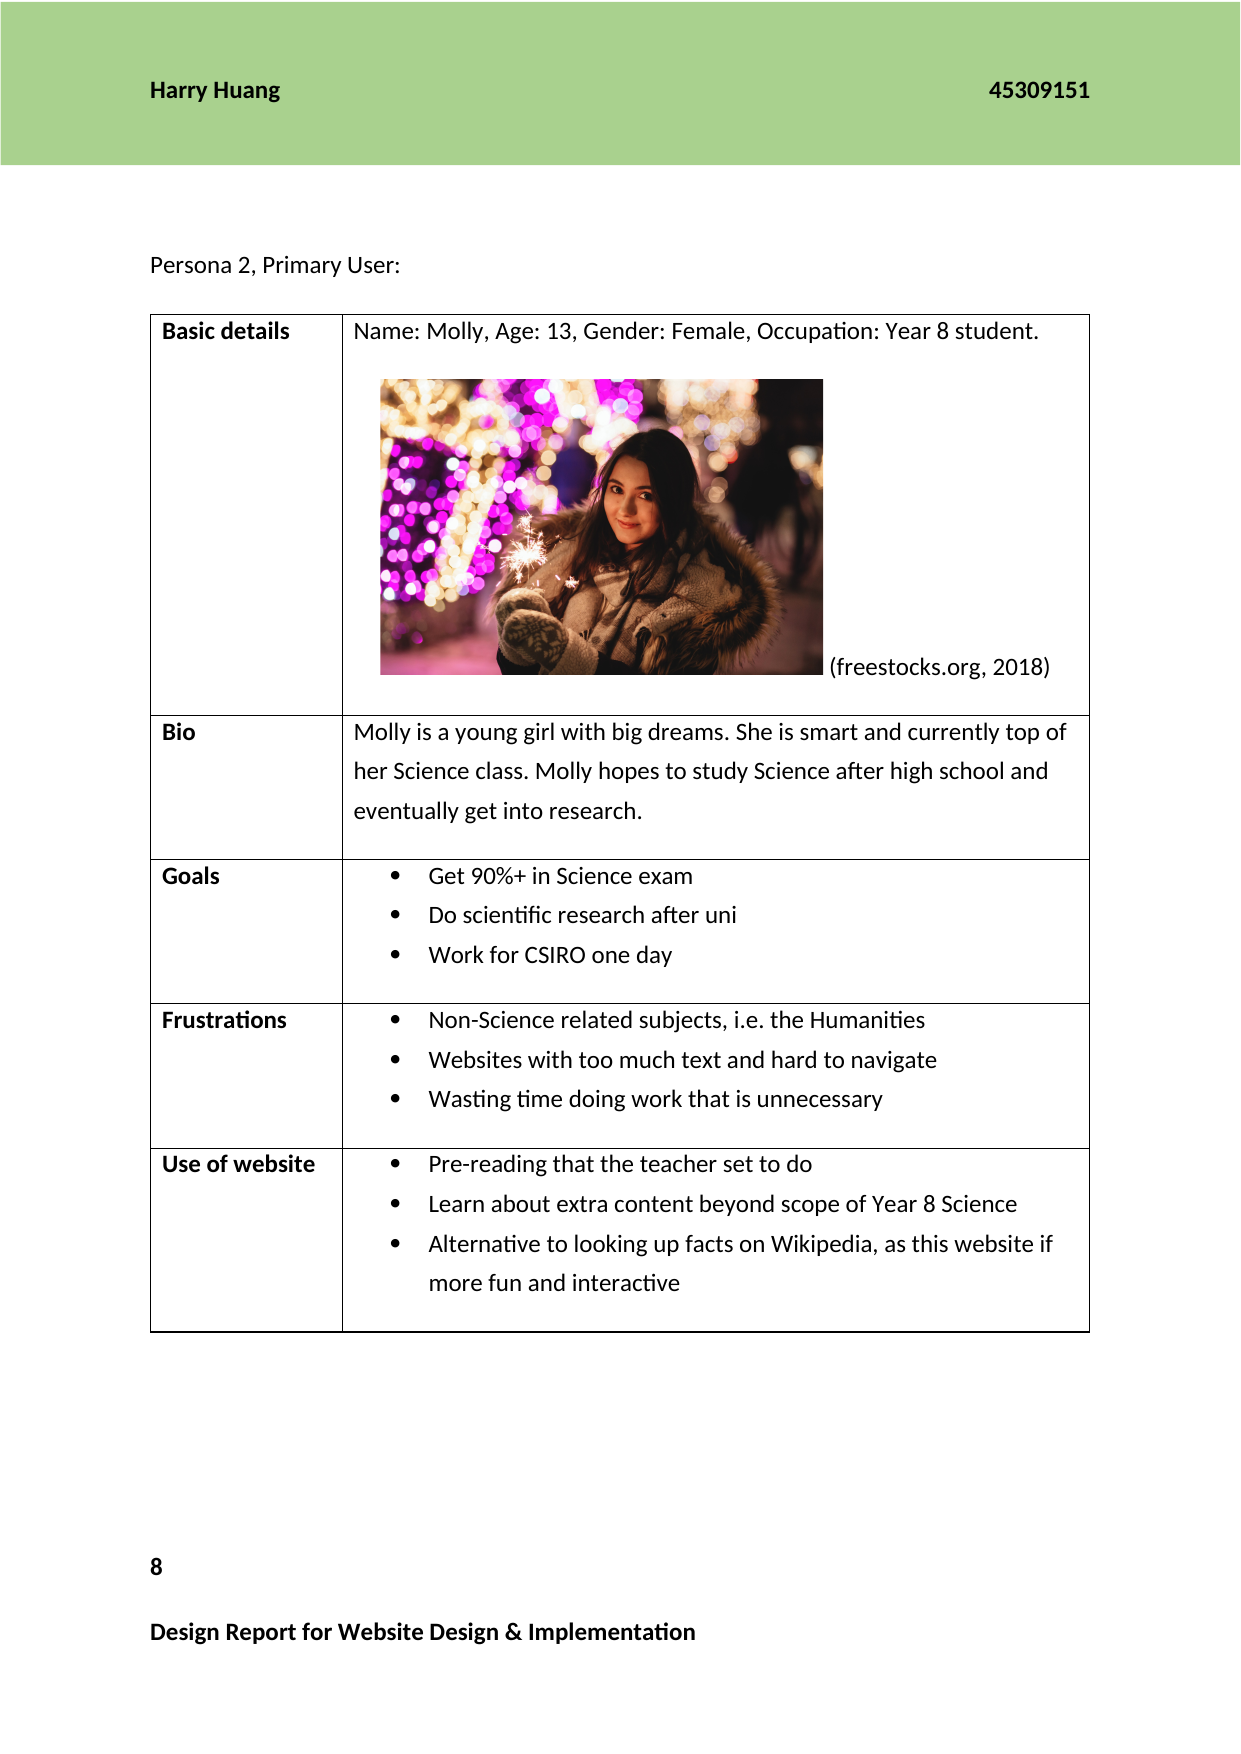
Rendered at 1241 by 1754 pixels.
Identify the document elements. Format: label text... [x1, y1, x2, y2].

picture [380, 379, 824, 675]
table_header Basic details [151, 315, 342, 715]
table_cell Molly is a young girl with big dreams. She is smart and currently top of her Science class. Molly hopes to study Science after high school and eventually get into research. [343, 716, 1089, 859]
text Persona 2, Primary User: [150, 249, 1090, 280]
table_header Name: Molly, Age: 13, Gender: Female, Occupation: Year 8 student. [343, 315, 1089, 715]
table_cell Frustrations [151, 1004, 342, 1147]
table_cell Use of website [151, 1149, 342, 1331]
table_cell Pre-reading that the teacher set to do Learn about extra content beyond scope of Year 8 Science Alternative to looking up facts on Wikipedia, as this website if more fun and interactive [343, 1149, 1089, 1331]
table_cell Non-Science related subjects, i.e. the Humanities Websites with too much text and hard to navigate Wasting time doing work that is unnecessary [343, 1004, 1089, 1147]
table_cell Bio [151, 716, 342, 859]
table_cell Get 90%+ in Science exam Do scientific research after uni Work for CSIRO one day [343, 860, 1089, 1003]
table_cell Goals [151, 860, 342, 1003]
